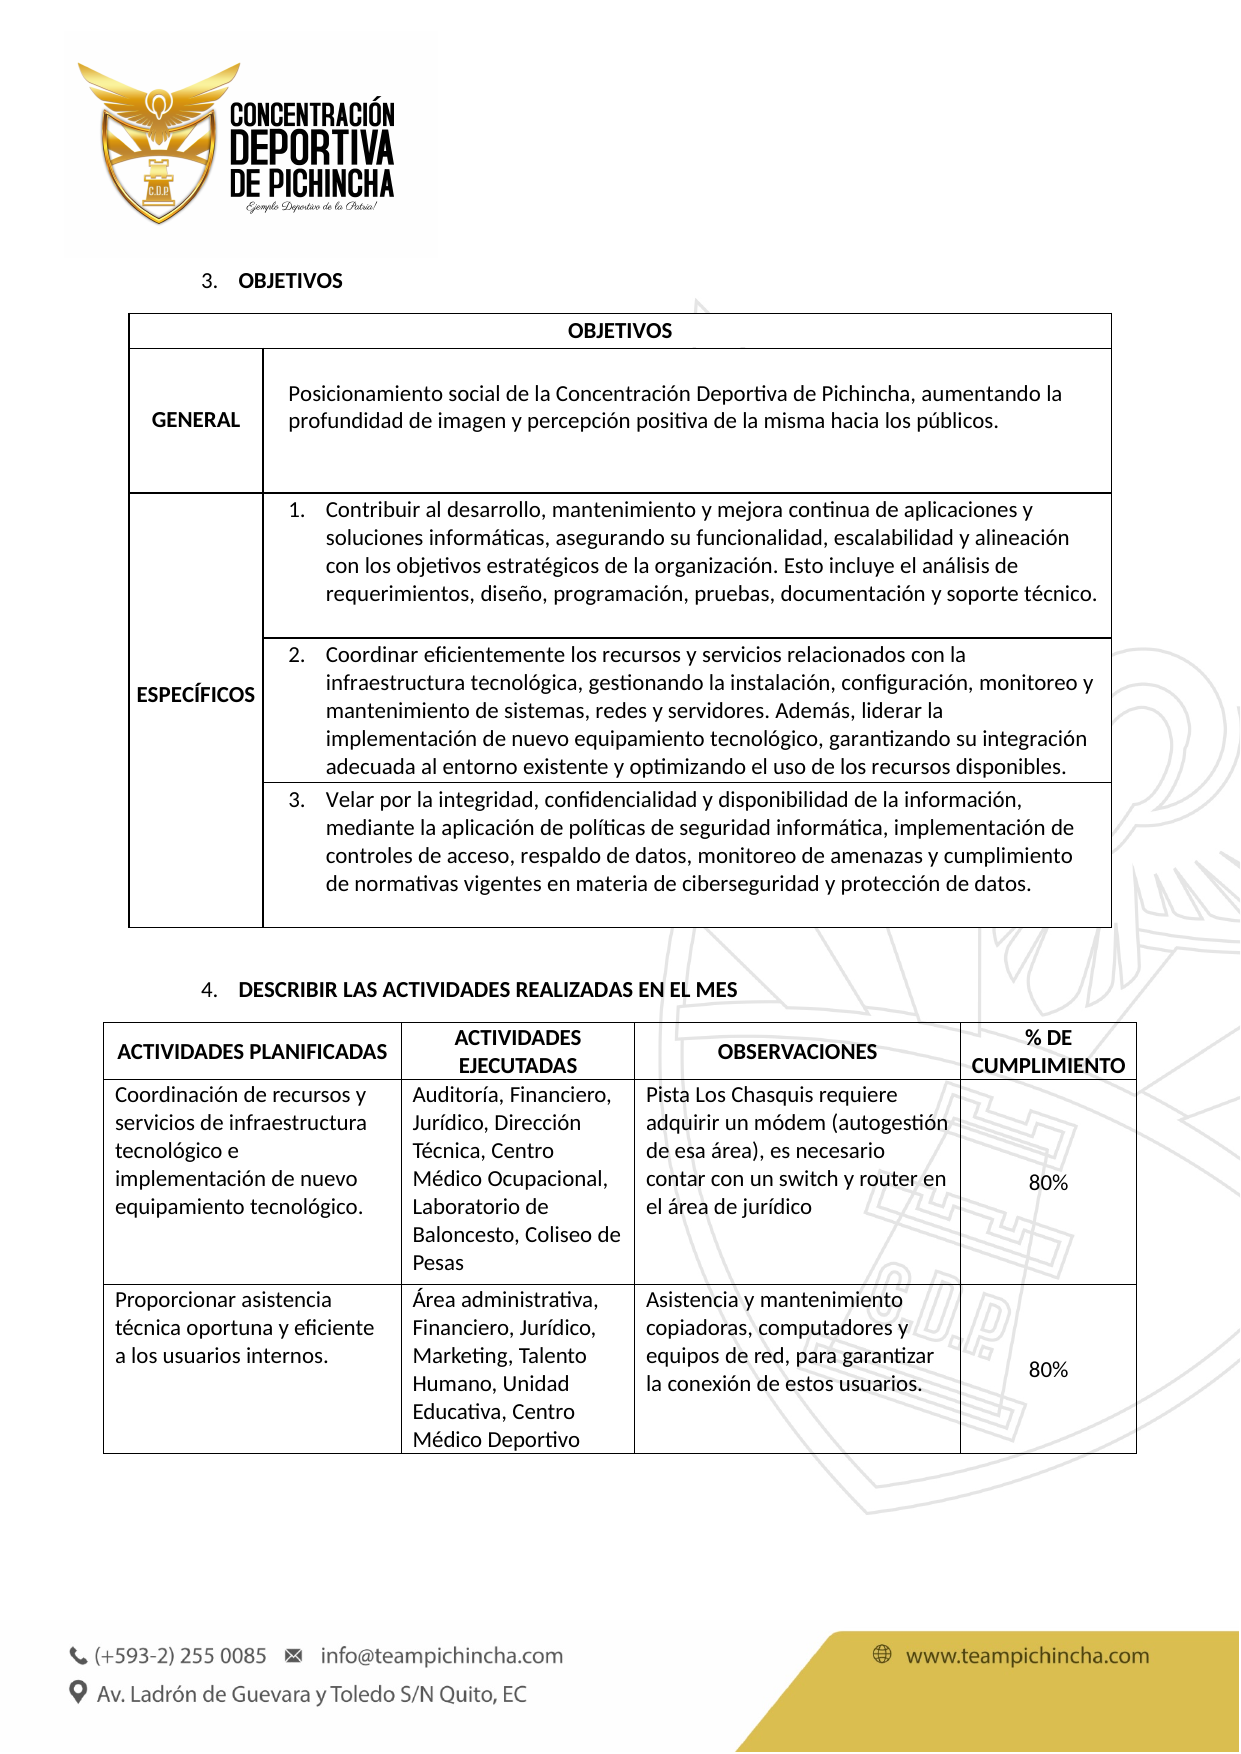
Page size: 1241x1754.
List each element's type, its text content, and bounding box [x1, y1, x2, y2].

list OBJETIVOS [201, 266, 1063, 294]
table_cell Contribuir al desarrollo, mantenimiento y mejora continua de aplicaciones y soluciones informáticas, asegurando su funcionalidad, escalabilidad y alineación con los objetivos estratégicos de la organización. Esto incluye el análisis de requerimientos, diseño, programación, pruebas, documentación y soporte técnico. [264, 494, 1111, 637]
table_cell Auditoría, Financiero, Jurídico, Dirección Técnica, Centro Médico Ocupacional, Laboratorio de Baloncesto, Coliseo de Pesas [402, 1080, 634, 1284]
table_cell Asistencia y mantenimiento copiadoras, computadores y equipos de red, para garantizar la conexión de estos usuarios. [635, 1285, 960, 1453]
table_cell Velar por la integridad, confidencialidad y disponibilidad de la información, mediante la aplicación de políticas de seguridad informática, implementación de controles de acceso, respaldo de datos, monitoreo de amenazas y cumplimiento de normativas vigentes en materia de ciberseguridad y protección de datos. [264, 783, 1111, 927]
table_cell ESPECÍFICOS [130, 494, 262, 927]
table_header OBJETIVOS [130, 314, 1111, 347]
table_header OBSERVACIONES [635, 1023, 960, 1079]
table_cell 80% [961, 1285, 1136, 1453]
picture [0, 267, 1241, 1576]
table_header ACTIVIDADES PLANIFICADAS [104, 1023, 401, 1079]
picture [64, 31, 438, 258]
table_cell Pista Los Chasquis requiere adquirir un módem (autogestión de esa área), es necesario contar con un switch y router en el área de jurídico [635, 1080, 960, 1284]
table_cell Coordinación de recursos y servicios de infraestructura tecnológico e implementación de nuevo equipamiento tecnológico. [104, 1080, 401, 1284]
picture [0, 1620, 1239, 1752]
table_cell Proporcionar asistencia técnica oportuna y eficiente a los usuarios internos. [104, 1285, 401, 1453]
table_cell Área administrativa, Financiero, Jurídico, Marketing, Talento Humano, Unidad Educativa, Centro Médico Deportivo [402, 1285, 634, 1453]
table_header % DE CUMPLIMIENTO [961, 1023, 1136, 1079]
list DESCRIBIR LAS ACTIVIDADES REALIZADAS EN EL MES [201, 975, 1063, 1003]
table_cell 80% [961, 1080, 1136, 1284]
table_header ACTIVIDADES EJECUTADAS [402, 1023, 634, 1079]
table_cell Coordinar eficientemente los recursos y servicios relacionados con la infraestructura tecnológica, gestionando la instalación, configuración, monitoreo y mantenimiento de sistemas, redes y servidores. Además, liderar la implementación de nuevo equipamiento tecnológico, garantizando su integración adecuada al entorno existente y optimizando el uso de los recursos disponibles. [264, 639, 1111, 782]
table_cell GENERAL [130, 349, 262, 492]
table_cell Posicionamiento social de la Concentración Deportiva de Pichincha, aumentando la profundidad de imagen y percepción positiva de la misma hacia los públicos. [264, 349, 1111, 492]
